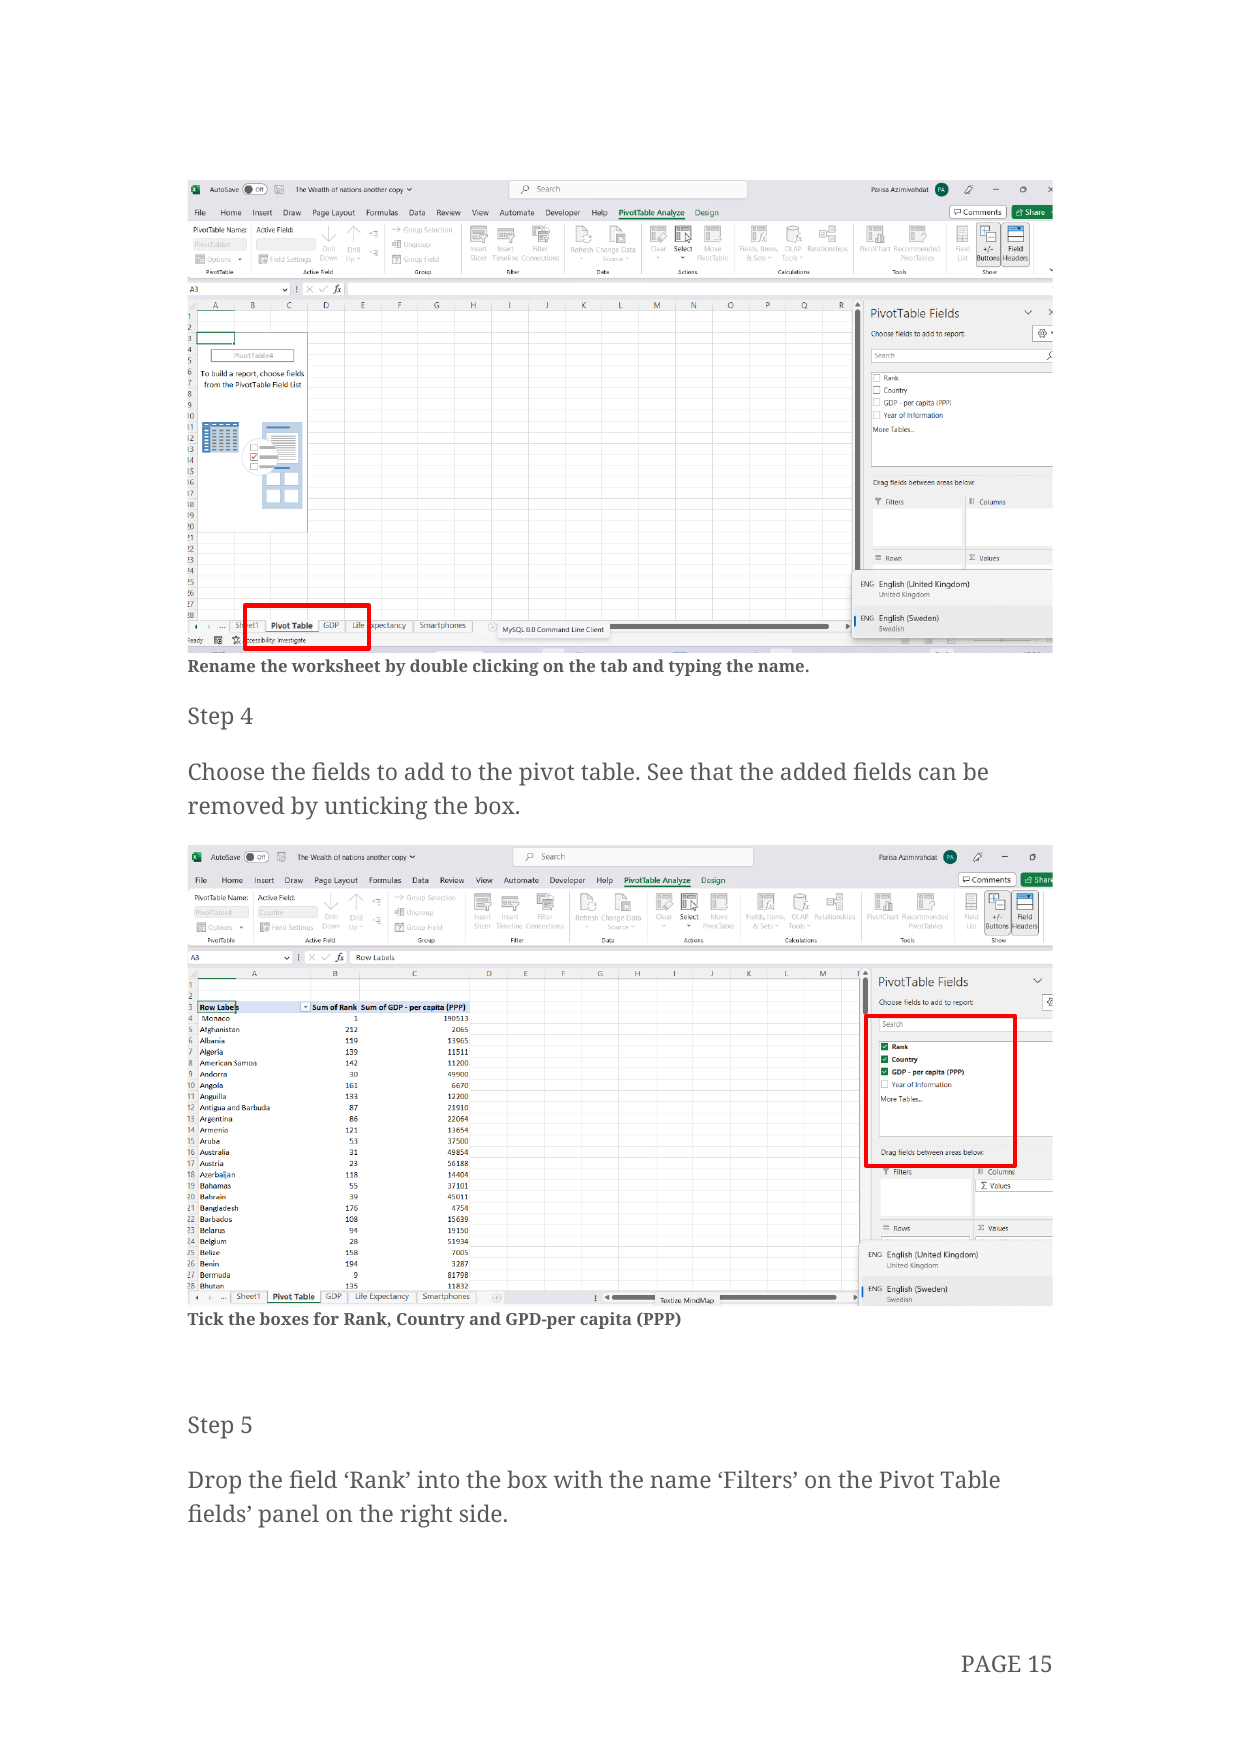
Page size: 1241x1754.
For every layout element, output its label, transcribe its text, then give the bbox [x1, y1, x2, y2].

text Tick the boxes for Rank, Country and GPD-per capita (PPP) [187, 1306, 1053, 1330]
text Choose the fields to add to the pivot table. See that the added fields can be removed by unticking the box. [187, 756, 1053, 821]
picture [187, 180, 1053, 653]
text Rename the worksheet by double clicking on the tab and typing the name. [187, 653, 1053, 677]
text Step 4 [187, 700, 1053, 732]
text Drop the field ‘Rank’ into the box with the name ‘Filters’ on the Pivot Table fields’ panel on the right side. [187, 1464, 1053, 1529]
text Step 5 [187, 1409, 1053, 1440]
picture [187, 845, 1053, 1306]
